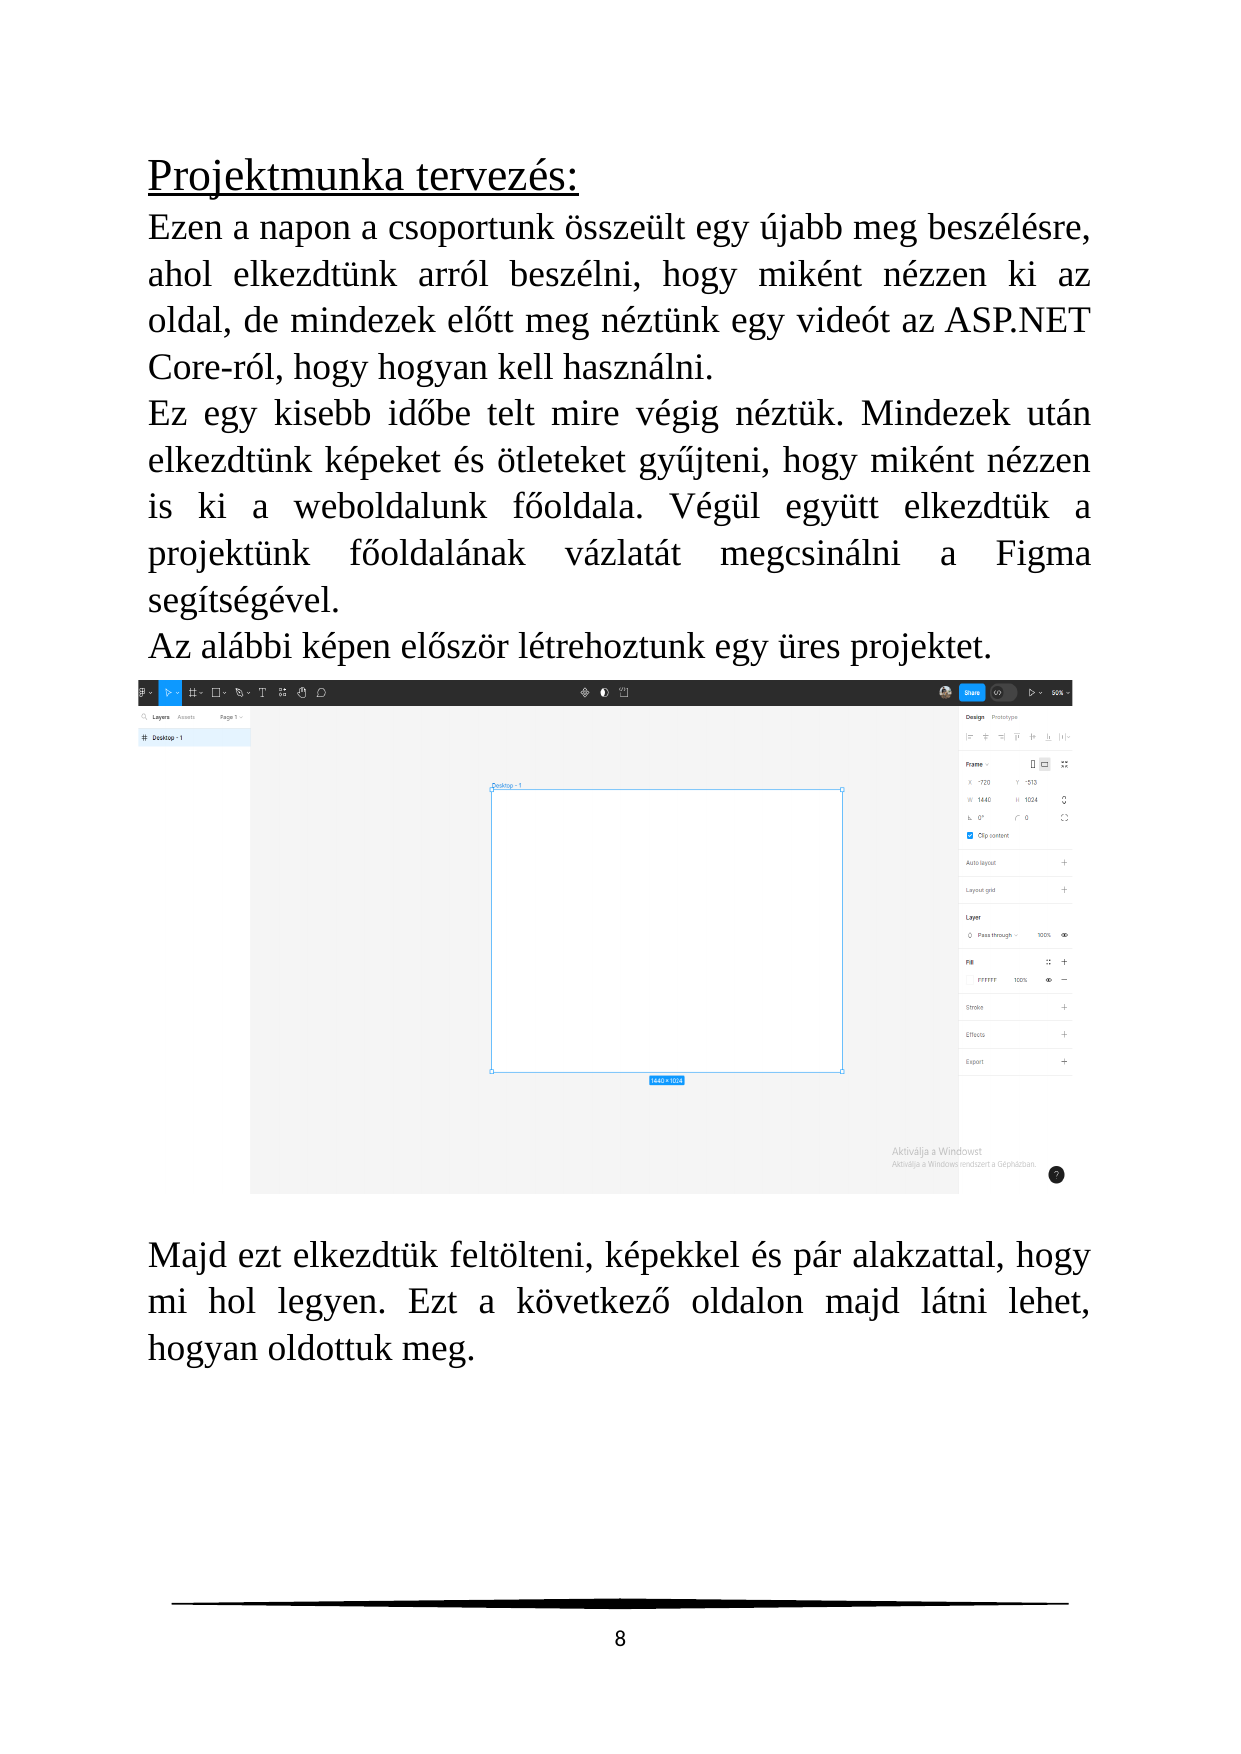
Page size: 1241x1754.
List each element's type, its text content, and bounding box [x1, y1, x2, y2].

text Ezen a napon a csoportunk összeült egy újabb meg beszélésre, ahol elkezdtünk arról beszélni, hogy miként nézzen ki az oldal, de mindezek előtt meg néztünk egy videót az ASP.NET Core-ról, hogy hogyan kell használni. [148, 204, 1093, 387]
picture [137, 680, 1072, 1193]
text Projektmunka tervezés: [148, 148, 1093, 200]
text Az alábbi képen először létrehoztunk egy üres projektet. [148, 623, 1093, 667]
text Ez egy kisebb időbe telt mire végig néztük. Mindezek után elkezdtünk képeket és ötleteket gyűjteni, hogy miként nézzen is ki a weboldalunk főoldala. Végül együtt elkezdtük a projektünk főoldalának vázlatát megcsinálni a Figma segítségével. [148, 391, 1093, 620]
